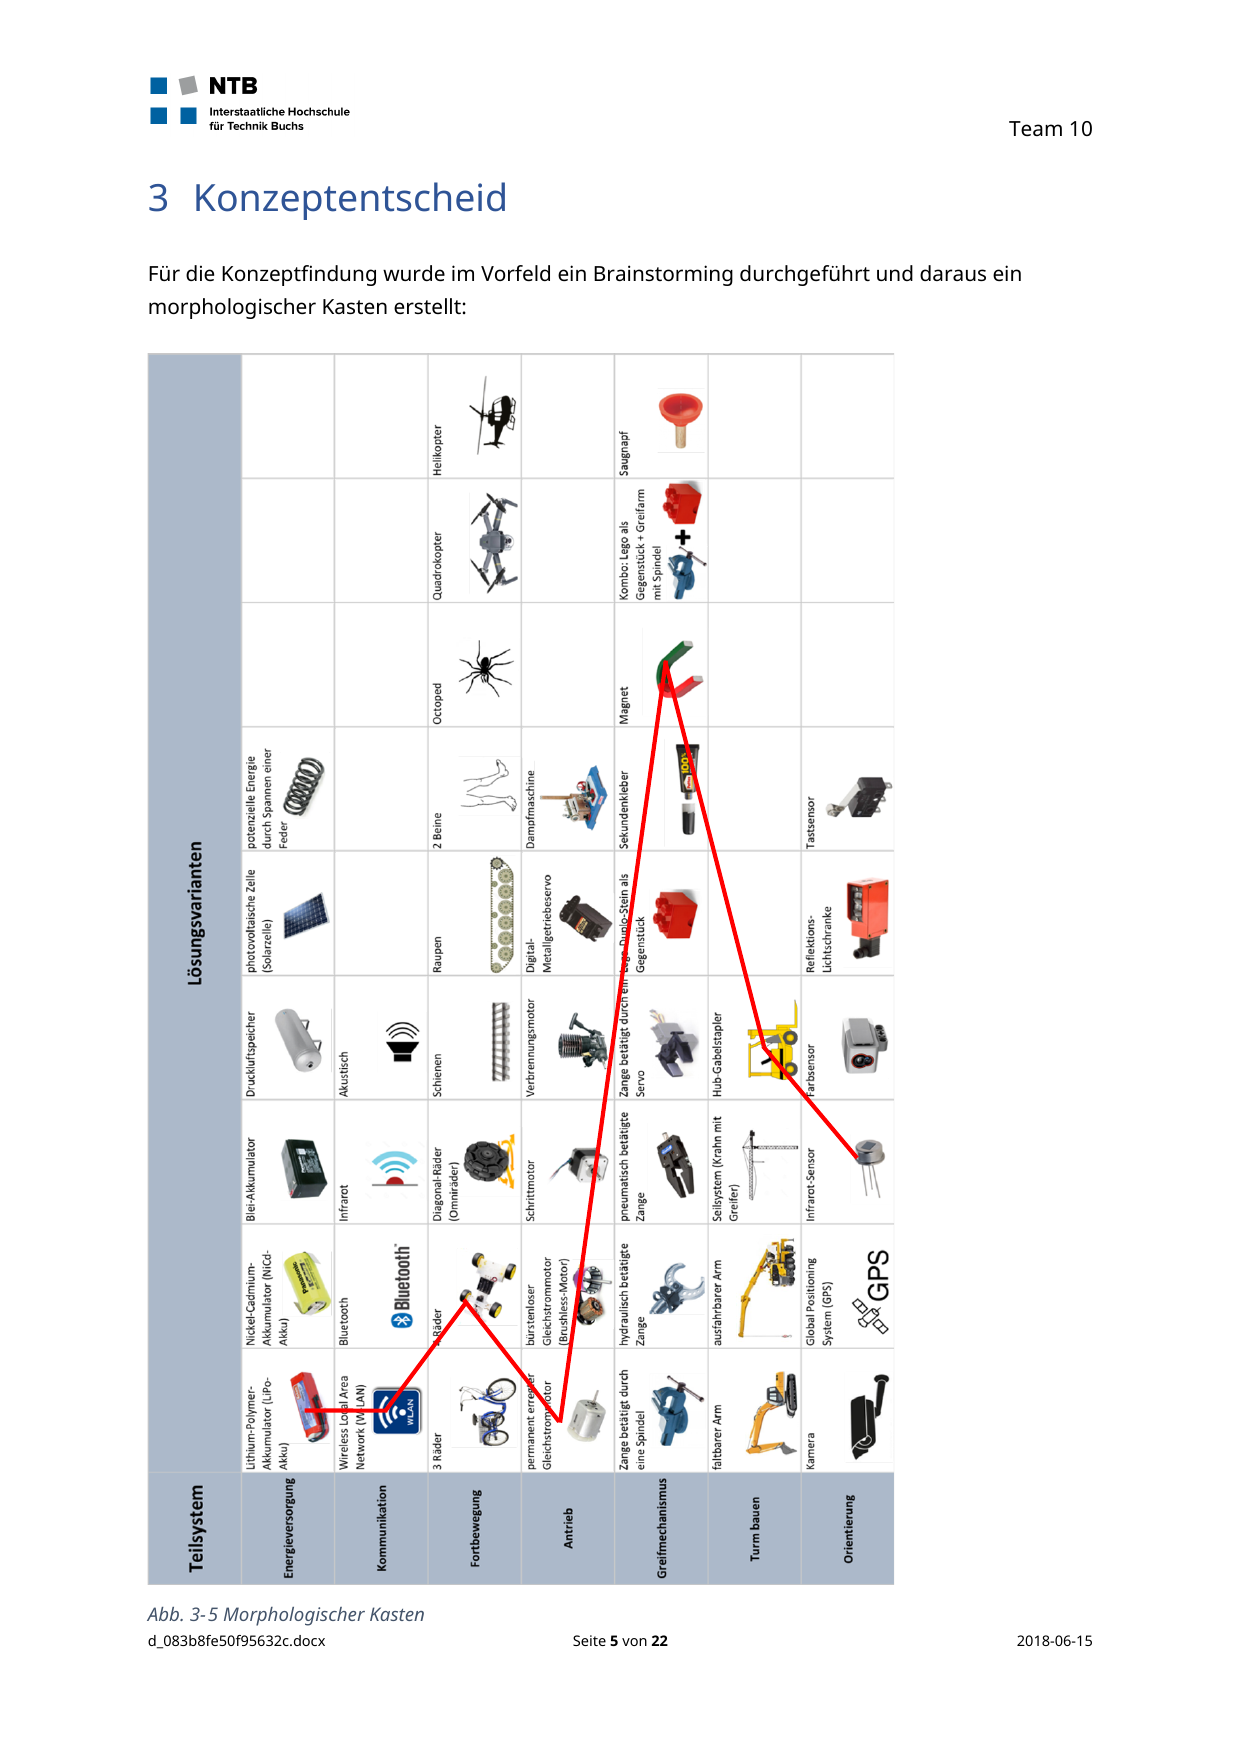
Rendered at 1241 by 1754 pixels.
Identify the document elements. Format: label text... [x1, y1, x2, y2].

subtitle Konzeptentscheid [148, 171, 1093, 222]
picture [147, 73, 355, 137]
picture [147, 353, 895, 1585]
text Für die Konzeptfindung wurde im Vorfeld ein Brainstorming durchgeführt und daraus ein morphologischer Kasten erstellt: [148, 259, 1093, 320]
